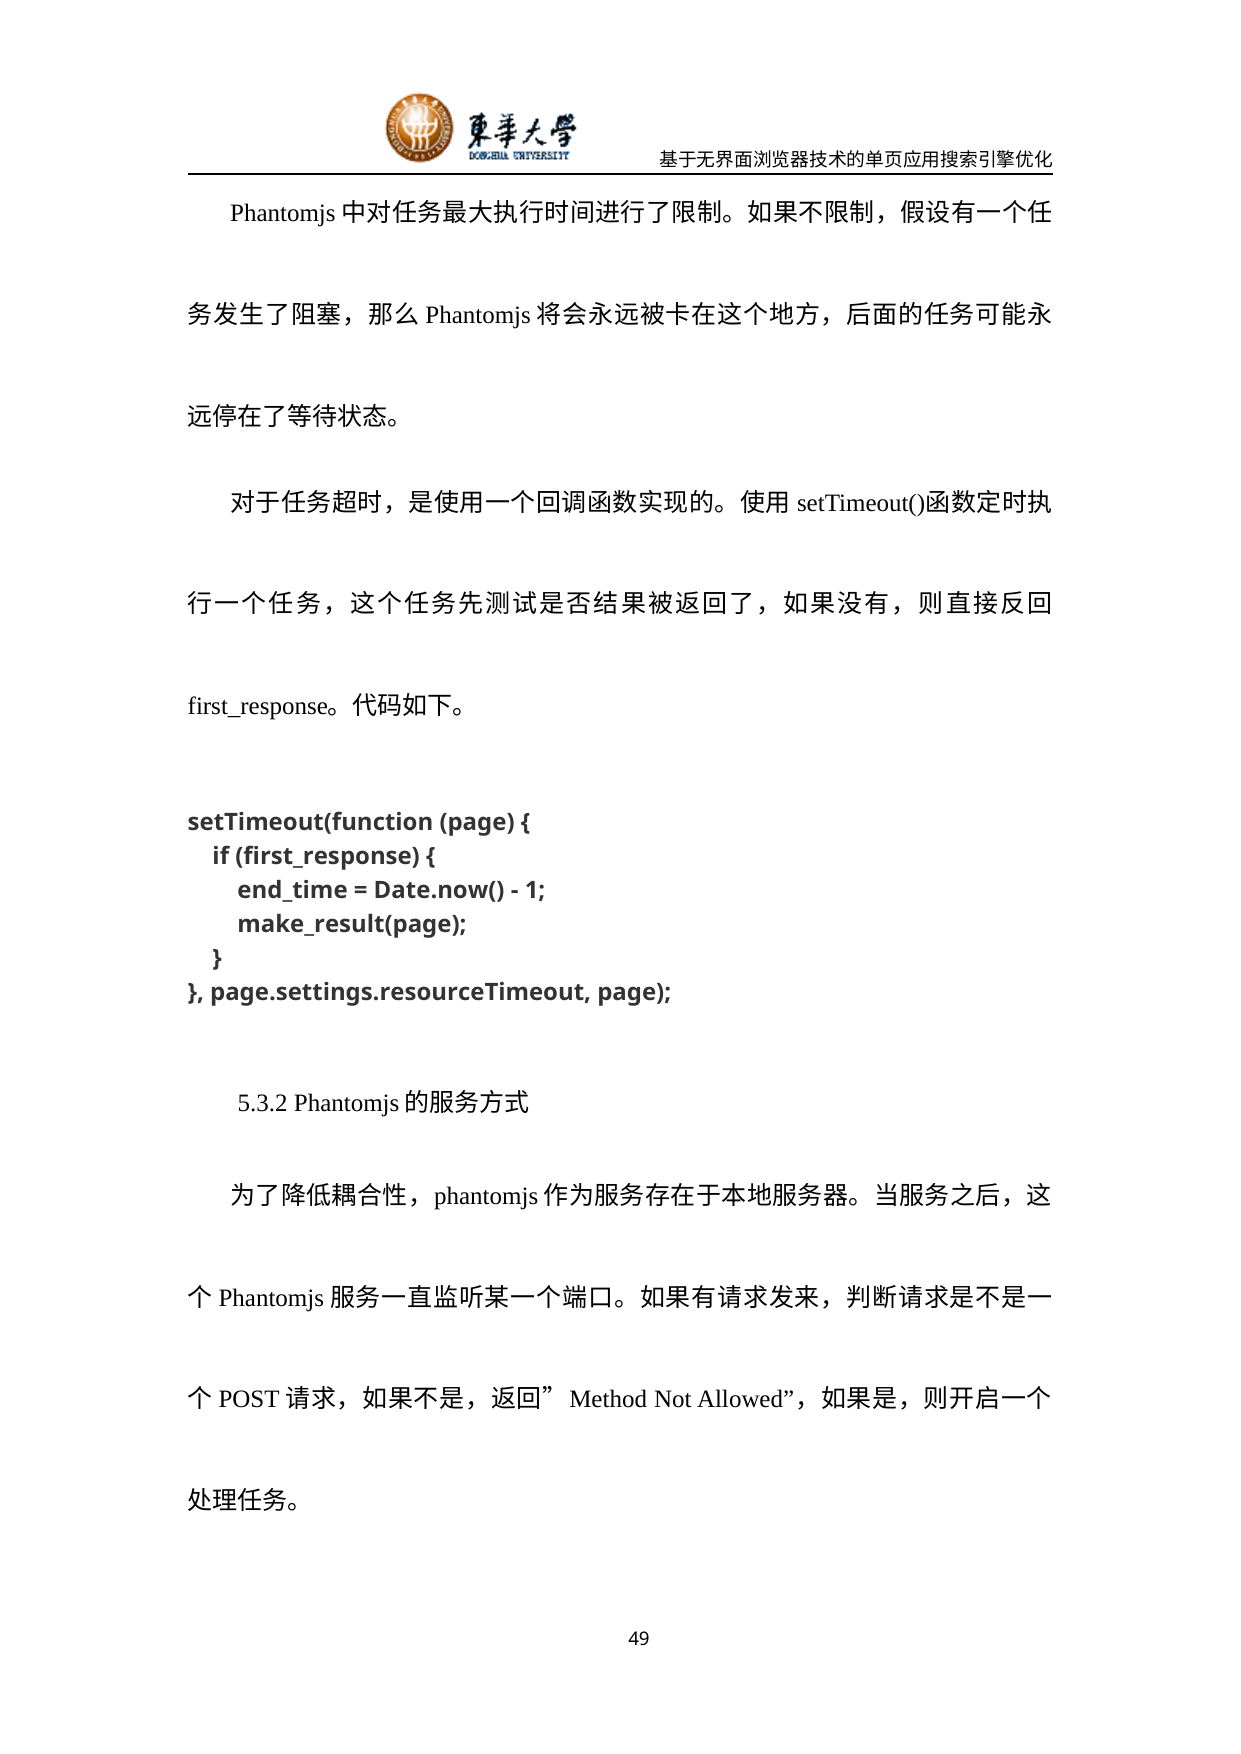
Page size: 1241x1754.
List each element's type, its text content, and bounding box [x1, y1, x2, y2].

text 对于任务超时，是使用一个回调函数实现的。使用setTimeout()函数定时执行一个任务，这个任务先测试是否结果被返回了，如果没有，则直接反回first_response。代码如下。 [187, 466, 1053, 738]
picture [382, 88, 581, 166]
text 5.3.2 Phantomjs的服务方式 [187, 1067, 1053, 1135]
text 为了降低耦合性，phantomjs作为服务存在于本地服务器。当服务之后，这个Phantomjs服务一直监听某一个端口。如果有请求发来，判断请求是不是一个POST请求，如果不是，返回”Method Not Allowed”，如果是，则开启一个处理任务。 [187, 1159, 1053, 1533]
text setTimeout(function (page) { if (first_response) { end_time = Date.now() - 1; make_result(page); } }, page.settings.resourceTimeout, page); [187, 804, 1053, 1008]
text Phantomjs中对任务最大执行时间进行了限制。如果不限制，假设有一个任务发生了阻塞，那么Phantomjs将会永远被卡在这个地方，后面的任务可能永远停在了等待状态。 [187, 176, 1053, 448]
